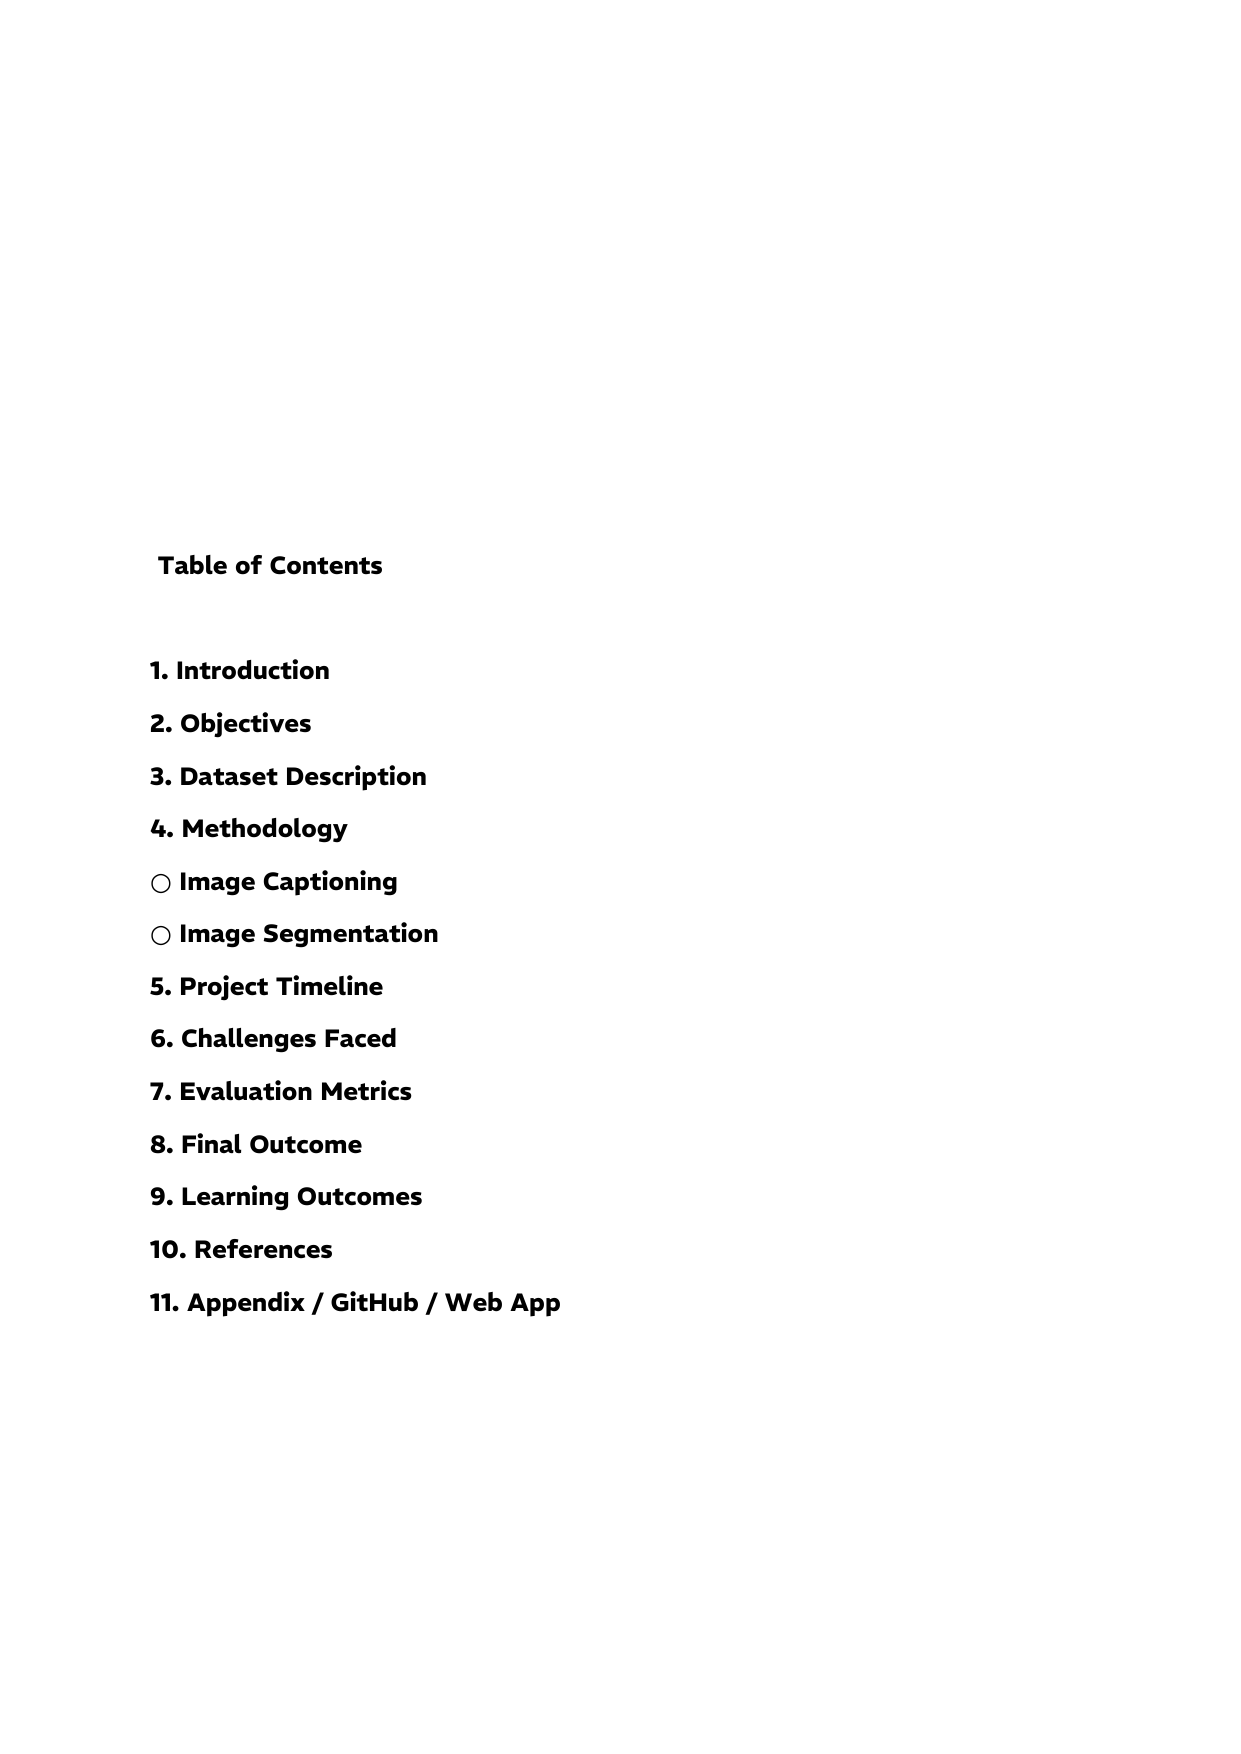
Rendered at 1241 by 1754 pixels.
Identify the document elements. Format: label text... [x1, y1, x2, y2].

text 3. Dataset Description [150, 760, 1090, 792]
text 5. Project Timeline [150, 971, 1090, 1002]
text ○ Image Captioning [150, 866, 1090, 897]
text 2. Objectives [150, 708, 1090, 739]
text 4. Methodology [150, 813, 1090, 844]
text 6. Challenges Faced [150, 1023, 1090, 1055]
text Table of Contents [150, 550, 1090, 581]
text 9. Learning Outcomes [150, 1181, 1090, 1212]
text 11. Appendix / GitHub / Web App [150, 1286, 1090, 1318]
text 8. Final Outcome [150, 1129, 1090, 1160]
text 10. References [150, 1234, 1090, 1265]
text 1. Introduction [150, 655, 1090, 686]
text 7. Evaluation Metrics [150, 1076, 1090, 1107]
text ○ Image Segmentation [150, 918, 1090, 949]
